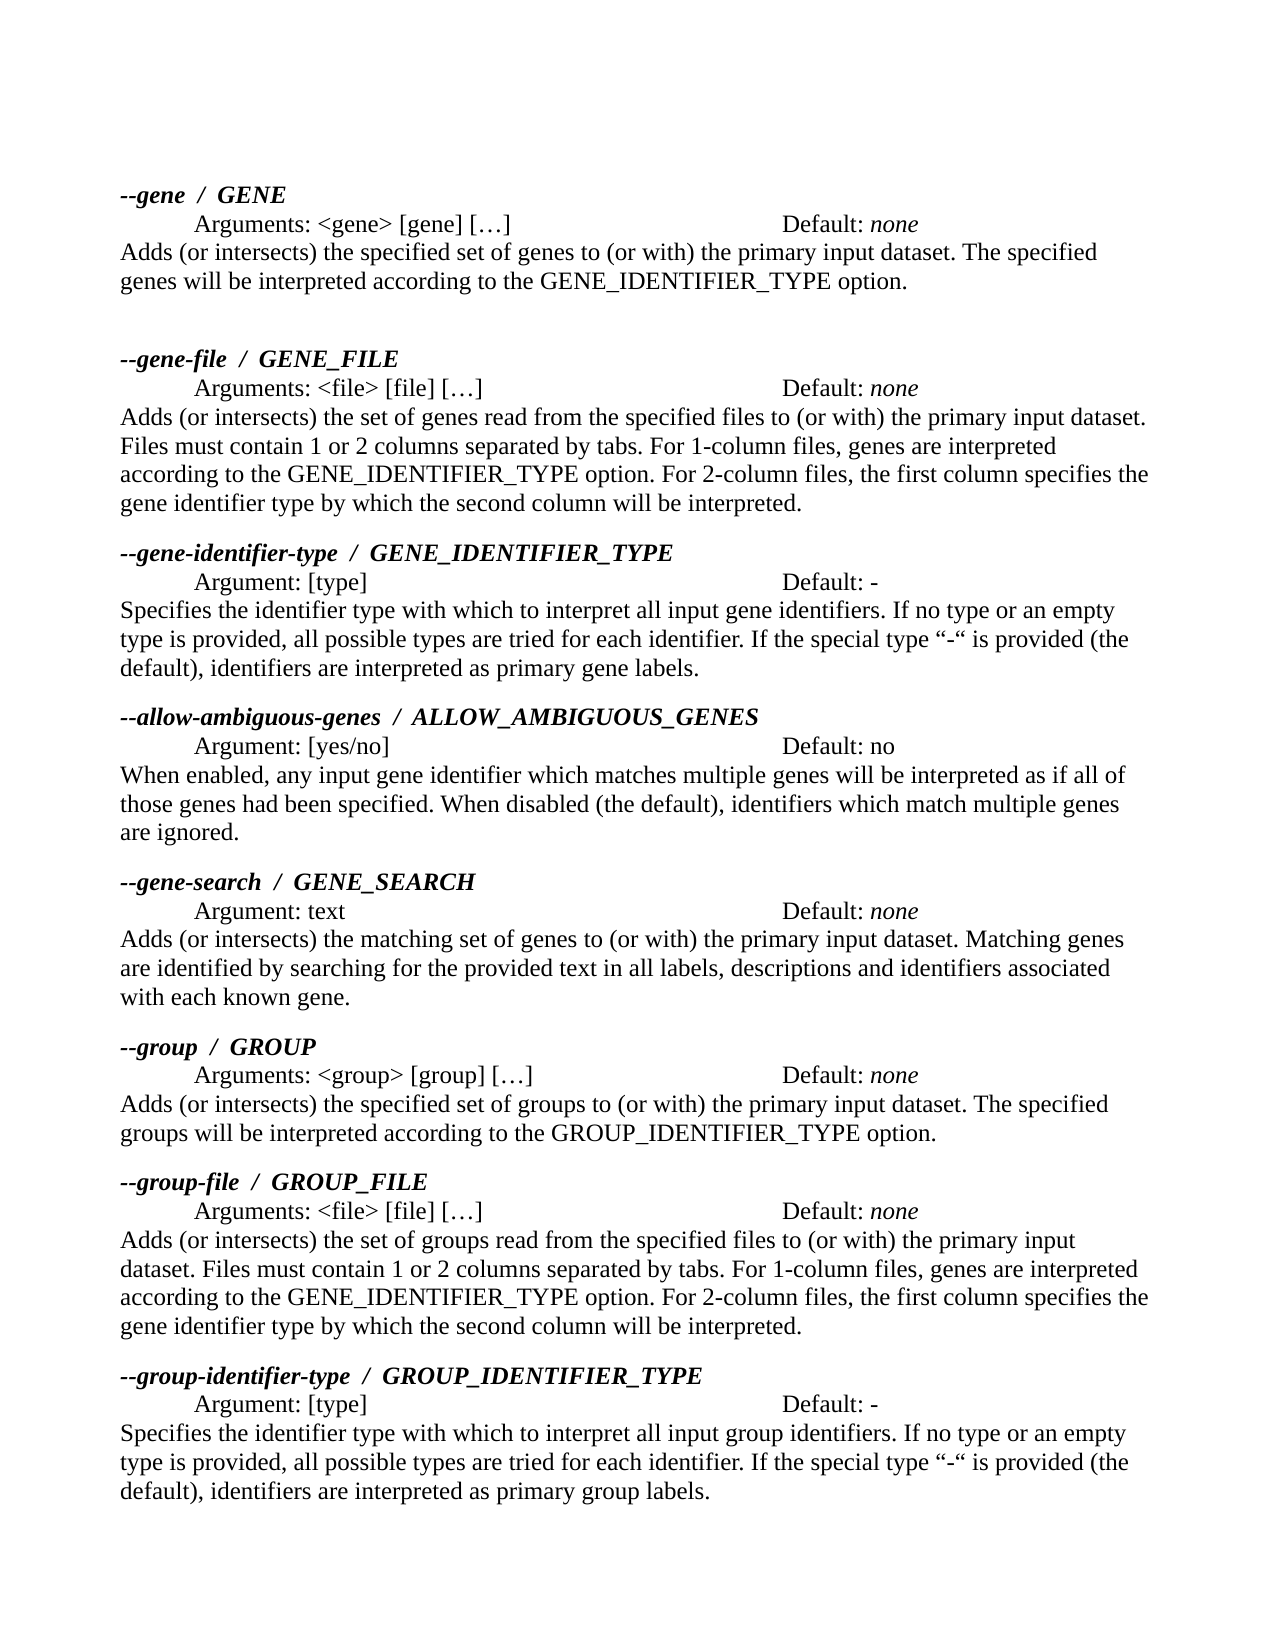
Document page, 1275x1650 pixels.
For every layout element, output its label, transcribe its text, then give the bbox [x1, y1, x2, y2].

text Adds (or intersects) the specified set of genes to (or with) the primary input dataset. The specified genes will be interpreted according to the GENE_IDENTIFIER_TYPE option. [120, 237, 1155, 295]
text Argument: [type] Default: - [120, 567, 1155, 595]
text Specifies the identifier type with which to interpret all input group identifiers. If no type or an empty type is provided, all possible types are tried for each identifier. If the special type “-“ is provided (the default), identifiers are interpreted as primary group labels. [120, 1418, 1155, 1504]
subtitle --gene / GENE [120, 180, 1155, 209]
subtitle --gene-file / GENE_FILE [120, 344, 1155, 373]
text Specifies the identifier type with which to interpret all input gene identifiers. If no type or an empty type is provided, all possible types are tried for each identifier. If the special type “-“ is provided (the default), identifiers are interpreted as primary gene labels. [120, 595, 1155, 682]
subtitle --gene-search / GENE_SEARCH [120, 867, 1155, 896]
text Arguments: <group> [group] […] Default: none [120, 1060, 1155, 1089]
text Adds (or intersects) the specified set of groups to (or with) the primary input dataset. The specified groups will be interpreted according to the GROUP_IDENTIFIER_TYPE option. [120, 1089, 1155, 1147]
text Adds (or intersects) the matching set of genes to (or with) the primary input dataset. Matching genes are identified by searching for the provided text in all labels, descriptions and identifiers associated with each known gene. [120, 924, 1155, 1011]
text Arguments: <file> [file] […] Default: none [120, 1196, 1155, 1225]
text When enabled, any input gene identifier which matches multiple genes will be interpreted as if all of those genes had been specified. When disabled (the default), identifiers which match multiple genes are ignored. [120, 760, 1155, 846]
subtitle --group-file / GROUP_FILE [120, 1167, 1155, 1196]
subtitle --group-identifier-type / GROUP_IDENTIFIER_TYPE [120, 1361, 1155, 1389]
text Argument: text Default: none [120, 896, 1155, 924]
text Adds (or intersects) the set of genes read from the specified files to (or with) the primary input dataset. Files must contain 1 or 2 columns separated by tabs. For 1-column files, genes are interpreted according to the GENE_IDENTIFIER_TYPE option. For 2-column files, the first column specifies the gene identifier type by which the second column will be interpreted. [120, 402, 1155, 517]
text Argument: [yes/no] Default: no [120, 731, 1155, 760]
subtitle --group / GROUP [120, 1032, 1155, 1060]
text Arguments: <file> [file] […] Default: none [120, 373, 1155, 402]
text Argument: [type] Default: - [120, 1389, 1155, 1418]
subtitle --allow-ambiguous-genes / ALLOW_AMBIGUOUS_GENES [120, 702, 1155, 731]
text Arguments: <gene> [gene] […] Default: none [120, 209, 1155, 237]
subtitle --gene-identifier-type / GENE_IDENTIFIER_TYPE [120, 538, 1155, 567]
text Adds (or intersects) the set of groups read from the specified files to (or with) the primary input dataset. Files must contain 1 or 2 columns separated by tabs. For 1-column files, genes are interpreted according to the GENE_IDENTIFIER_TYPE option. For 2-column files, the first column specifies the gene identifier type by which the second column will be interpreted. [120, 1225, 1155, 1340]
